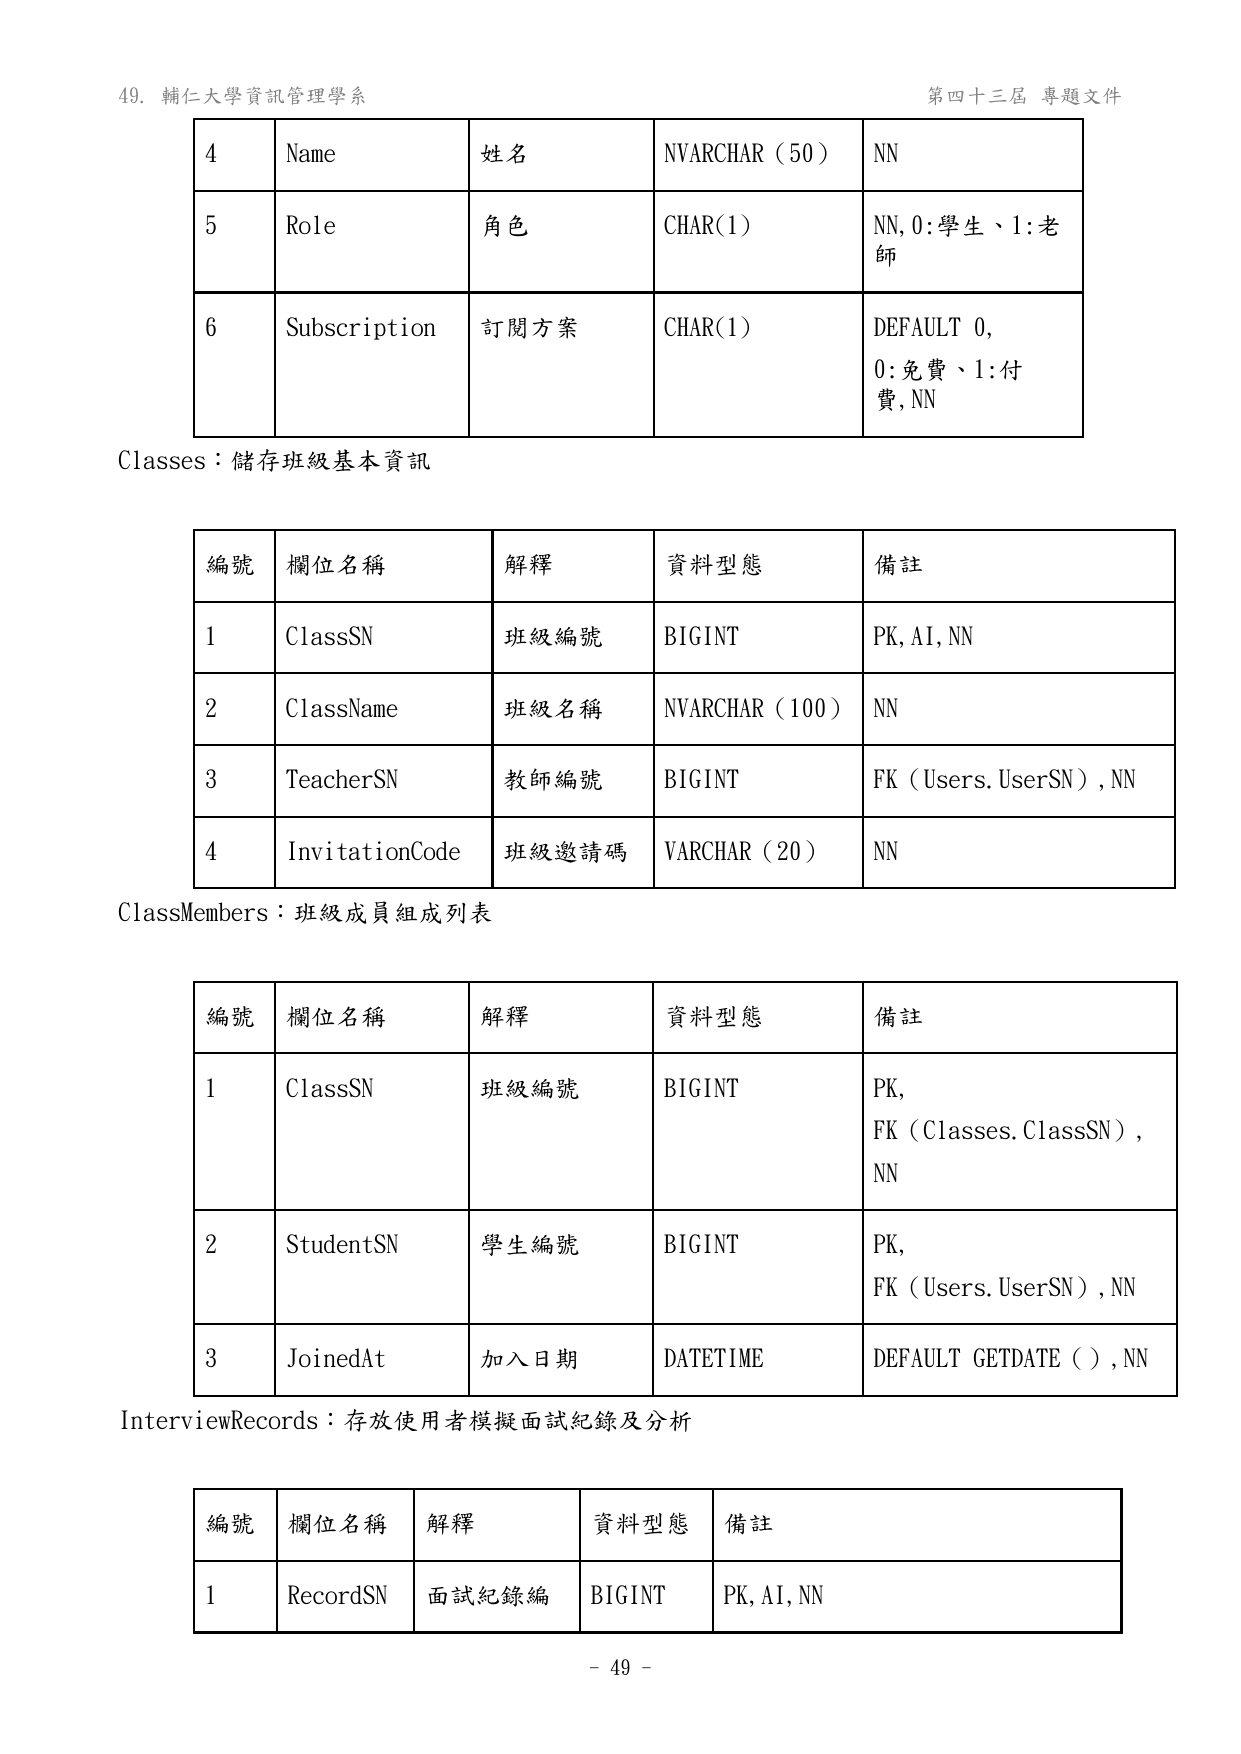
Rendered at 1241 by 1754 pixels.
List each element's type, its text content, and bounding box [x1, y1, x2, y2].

table_header 解釋 [470, 983, 652, 1052]
table_cell FK（Users.UserSN）,NN [864, 746, 1174, 816]
table_cell InvitationCode [276, 818, 491, 887]
table_header 欄位名稱 [276, 983, 468, 1052]
text InterviewRecords：存放使用者模擬面試紀錄及分析 [118, 1403, 1122, 1433]
table_cell CHAR(1) [655, 192, 862, 291]
table_cell 學生編號 [470, 1211, 652, 1323]
table_cell TeacherSN [276, 746, 491, 816]
table_cell 1 [195, 603, 274, 672]
table_cell 4 [195, 120, 274, 190]
table_cell NN,0:學生、1:老師 [864, 192, 1082, 291]
table_cell Name [276, 120, 468, 190]
table_cell 班級編號 [470, 1054, 652, 1209]
table_cell DATETIME [654, 1325, 862, 1395]
table_header 欄位名稱 [278, 1490, 413, 1560]
table_cell 班級編號 [494, 603, 653, 672]
table_cell PK, FK（Users.UserSN）,NN [864, 1211, 1176, 1323]
table_cell BIGINT [654, 1054, 862, 1209]
table_cell DEFAULT 0, 0:免費、1:付費,NN [864, 294, 1082, 436]
table_header 備註 [714, 1490, 1120, 1560]
table_cell 訂閱方案 [470, 294, 653, 436]
table_cell StudentSN [276, 1211, 468, 1323]
table_cell 教師編號 [494, 746, 653, 816]
table_header 備註 [864, 531, 1174, 601]
table_header 資料型態 [581, 1490, 712, 1560]
table_cell PK,AI,NN [864, 603, 1174, 672]
table_cell CHAR(1) [655, 294, 862, 436]
table_header 編號 [195, 1490, 276, 1560]
text ClassMembers：班級成員組成列表 [118, 896, 1122, 926]
table_cell 角色 [470, 192, 653, 291]
table_cell DEFAULT GETDATE（）,NN [864, 1325, 1176, 1395]
table_cell 班級邀請碼 [494, 818, 653, 887]
table_cell JoinedAt [276, 1325, 468, 1395]
text Classes：儲存班級基本資訊 [118, 444, 1122, 474]
table_cell NN [864, 818, 1174, 887]
table_cell 6 [195, 294, 274, 436]
table_cell 加入日期 [470, 1325, 652, 1395]
table_cell ClassSN [276, 1054, 468, 1209]
table_cell NN [864, 120, 1082, 190]
table_header 編號 [195, 983, 274, 1052]
table_header 解釋 [494, 531, 653, 601]
table_cell 2 [195, 1211, 274, 1323]
table_cell BIGINT [654, 1211, 862, 1323]
table_cell 姓名 [470, 120, 653, 190]
table_cell PK, FK（Classes.ClassSN）, NN [864, 1054, 1176, 1209]
table_header 備註 [864, 983, 1176, 1052]
table_cell BIGINT [655, 746, 862, 816]
table_cell NVARCHAR（100） [655, 674, 862, 744]
table_header 欄位名稱 [276, 531, 491, 601]
table_cell Subscription [276, 294, 468, 436]
table_header 解釋 [415, 1490, 579, 1560]
table_cell ClassName [276, 674, 491, 744]
table_cell NVARCHAR（50） [655, 120, 862, 190]
table_cell Role [276, 192, 468, 291]
table_header 編號 [195, 531, 274, 601]
table_cell 2 [195, 674, 274, 744]
table_cell BIGINT [655, 603, 862, 672]
table_cell RecordSN [278, 1562, 413, 1631]
table_cell VARCHAR（20） [655, 818, 862, 887]
table_header 資料型態 [654, 983, 862, 1052]
table_cell ClassSN [276, 603, 491, 672]
table_cell 班級名稱 [494, 674, 653, 744]
table_cell 3 [195, 1325, 274, 1395]
table_cell NN [864, 674, 1174, 744]
table_cell 3 [195, 746, 274, 816]
table_cell 5 [195, 192, 274, 291]
table_cell 4 [195, 818, 274, 887]
table_cell 面試紀錄編號 [415, 1562, 579, 1631]
table_cell 1 [195, 1562, 276, 1631]
table_cell 1 [195, 1054, 274, 1209]
table_cell BIGINT [581, 1562, 712, 1631]
table_header 資料型態 [655, 531, 862, 601]
table_cell PK,AI,NN [714, 1562, 1120, 1631]
